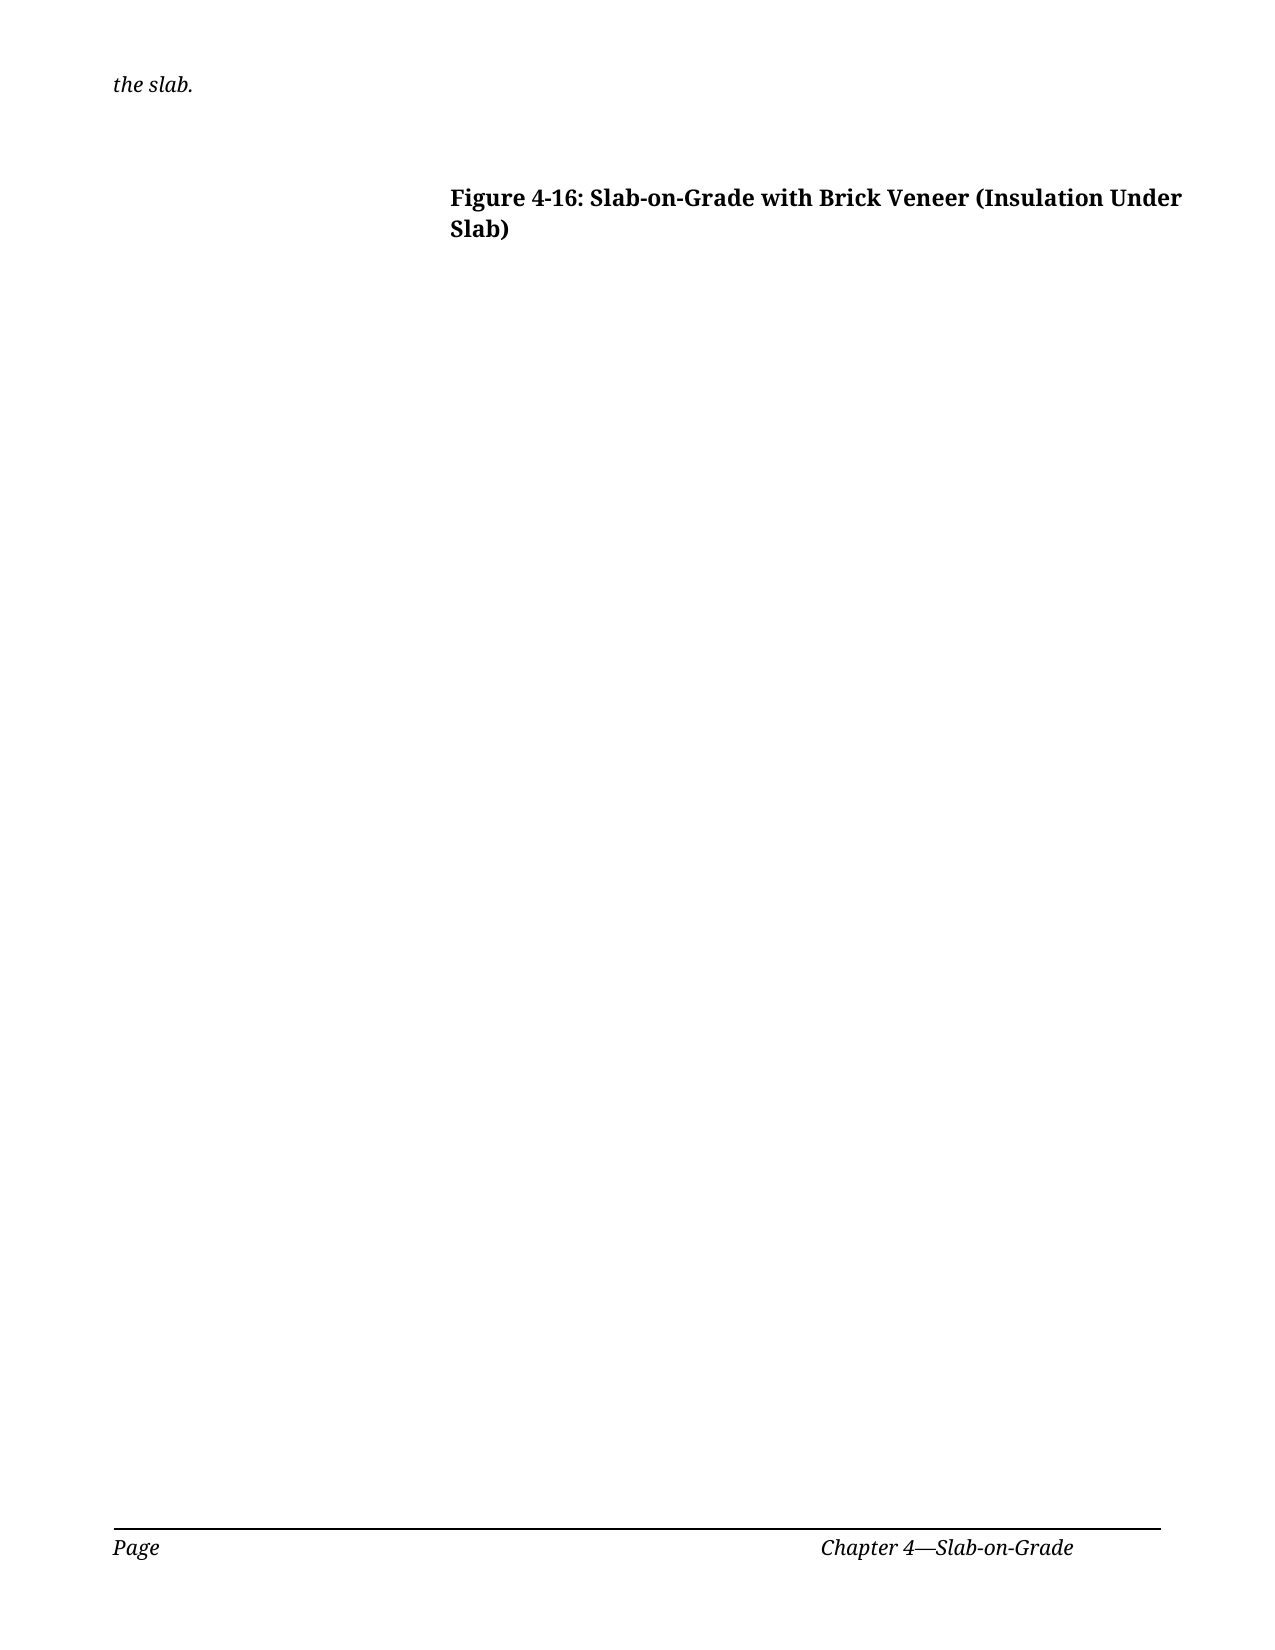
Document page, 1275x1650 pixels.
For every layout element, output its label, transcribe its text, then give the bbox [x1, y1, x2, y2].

subtitle Figure 4-16: Slab-on-Grade with Brick Veneer (Insulation Under Slab) [450, 182, 1194, 244]
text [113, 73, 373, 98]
